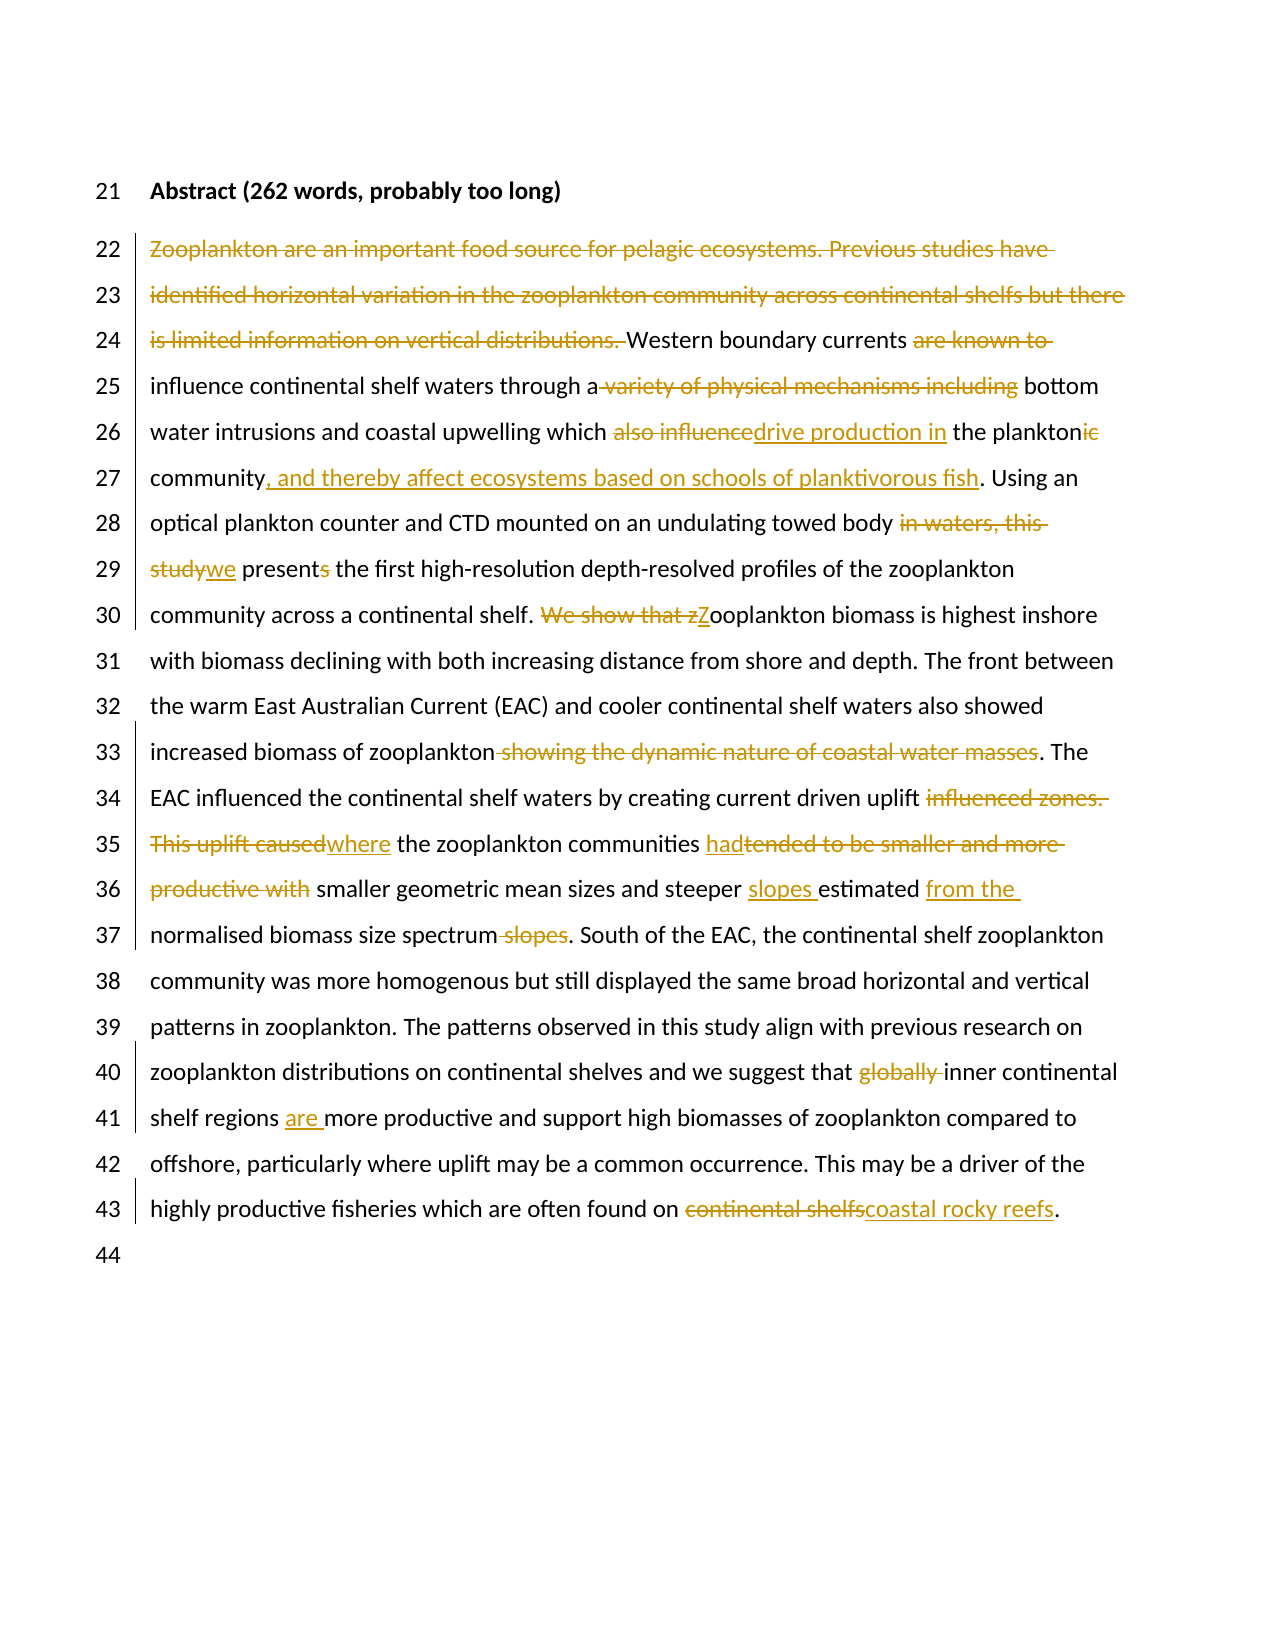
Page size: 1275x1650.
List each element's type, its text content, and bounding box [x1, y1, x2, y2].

subtitle Abstract (262 words, probably too long) [150, 175, 1125, 206]
text Western boundary currents influence continental shelf waters through a bottom water intrusions and coastal upwelling which the plankton community. Using an optical plankton counter and CTD mounted on an undulating towed body present the first high-resolution depth-resolved profiles of the zooplankton community across a continental shelf. ooplankton biomass is highest inshore with biomass declining with both increasing distance from shore and depth. The front between the warm East Australian Current (EAC) and cooler continental shelf waters also showed increased biomass of zooplankton. The EAC influenced the continental shelf waters by creating current driven uplift the zooplankton communities smaller geometric mean sizes and steeper estimated normalised biomass size spectrum. South of the EAC, the continental shelf zooplankton community was more homogenous but still displayed the same broad horizontal and vertical patterns in zooplankton. The patterns observed in this study align with previous research on zooplankton distributions on continental shelves and we suggest that inner continental shelf regions more productive and support high biomasses of zooplankton compared to offshore, particularly where uplift may be a common occurrence. This may be a driver of the highly productive fisheries which are often found on . [150, 297, 1125, 1224]
